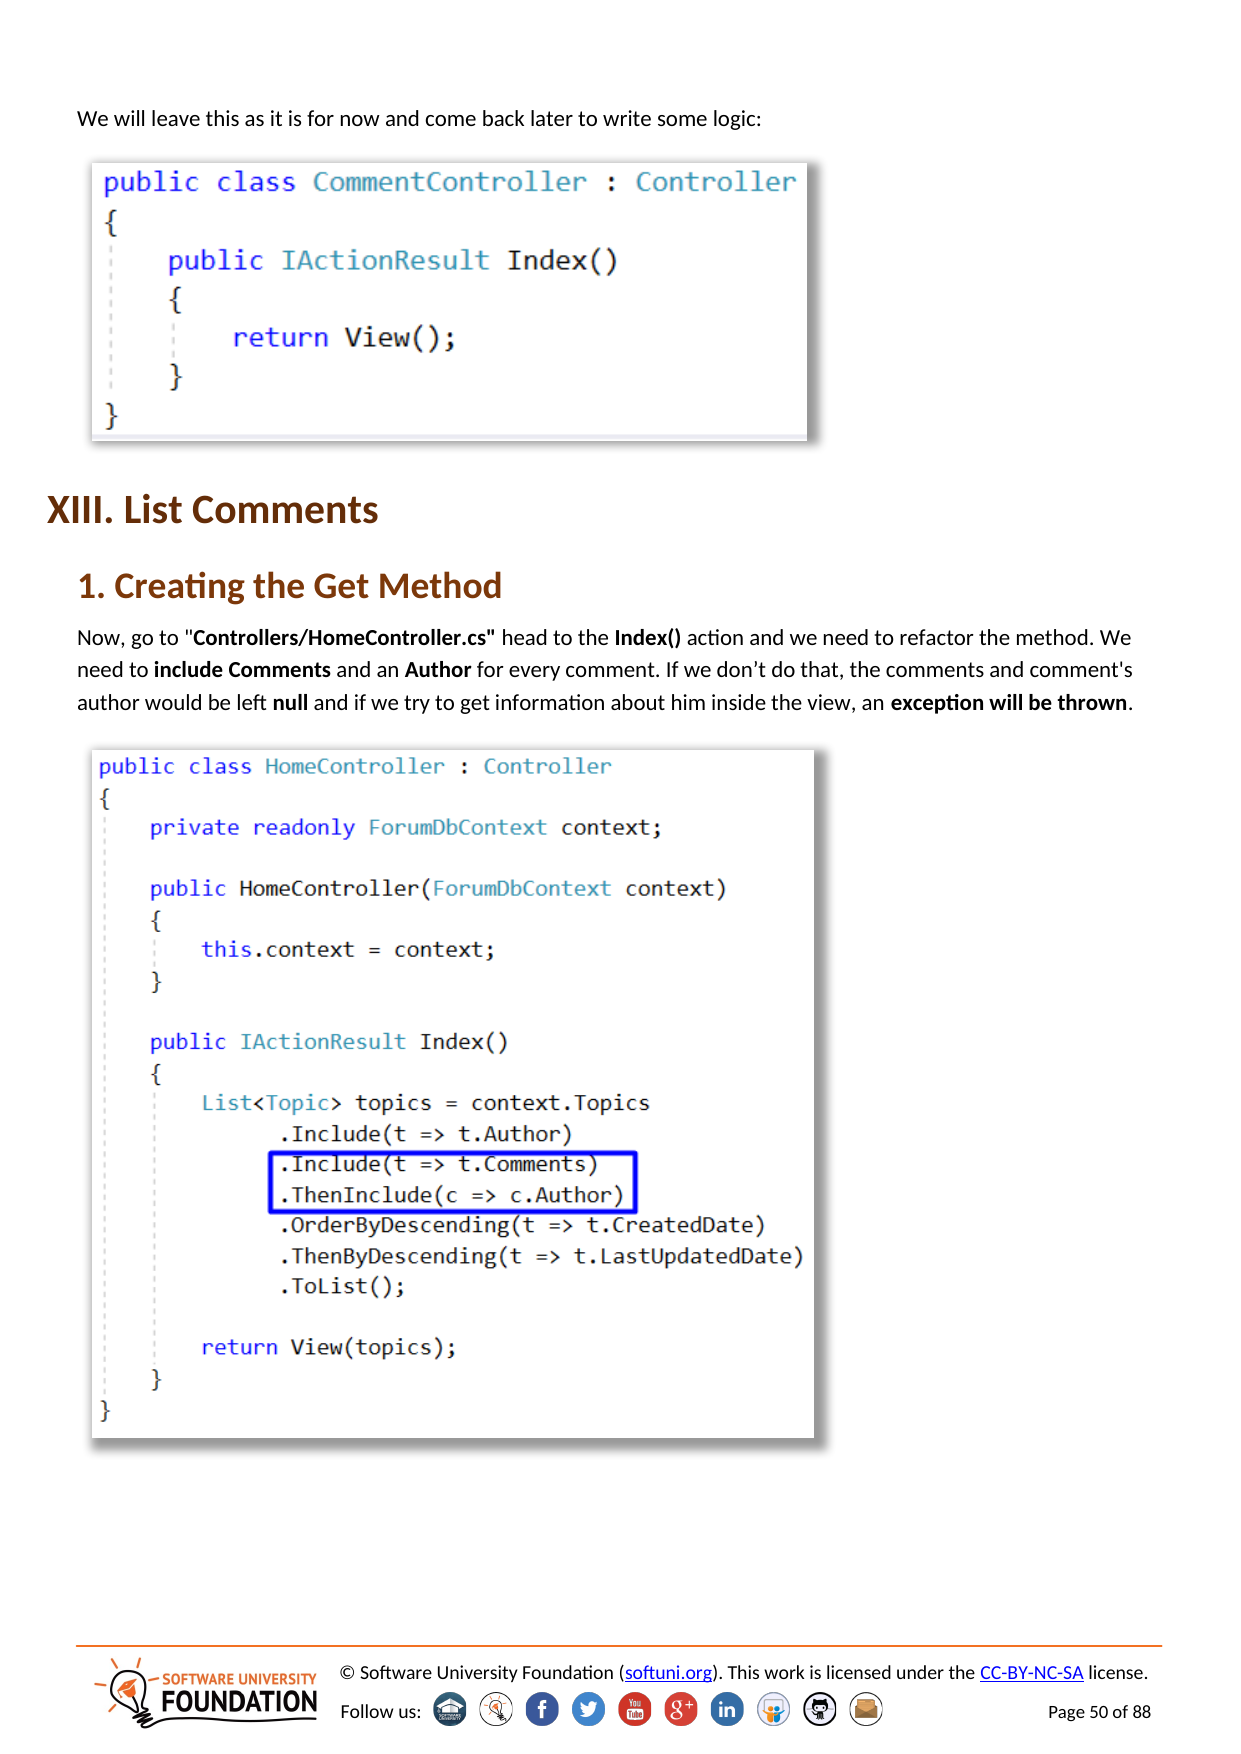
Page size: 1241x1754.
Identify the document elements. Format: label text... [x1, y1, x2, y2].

picture [92, 163, 807, 441]
picture [710, 1692, 744, 1726]
picture [525, 1692, 559, 1726]
picture [664, 1692, 698, 1726]
text We will leave this as it is for now and come back later to write some logic: [77, 104, 1163, 132]
picture [93, 1656, 317, 1729]
picture [572, 1692, 605, 1726]
picture [757, 1692, 790, 1726]
picture [433, 1692, 467, 1726]
picture [618, 1692, 652, 1726]
picture [803, 1692, 837, 1726]
subtitle List Comments [124, 483, 1163, 534]
picture [479, 1692, 513, 1726]
text Now, go to "Controllers/HomeController.cs" head to the Index() action and we need to refactor the method. We need to include Comments and an Author for every comment. If we don’t do that, the comments and comment's author would be left null and if we try to get information about him inside the view, an exception will be thrown. [77, 623, 1163, 716]
picture [849, 1692, 883, 1726]
subtitle Creating the Get Method [77, 562, 1163, 608]
picture [92, 750, 814, 1438]
